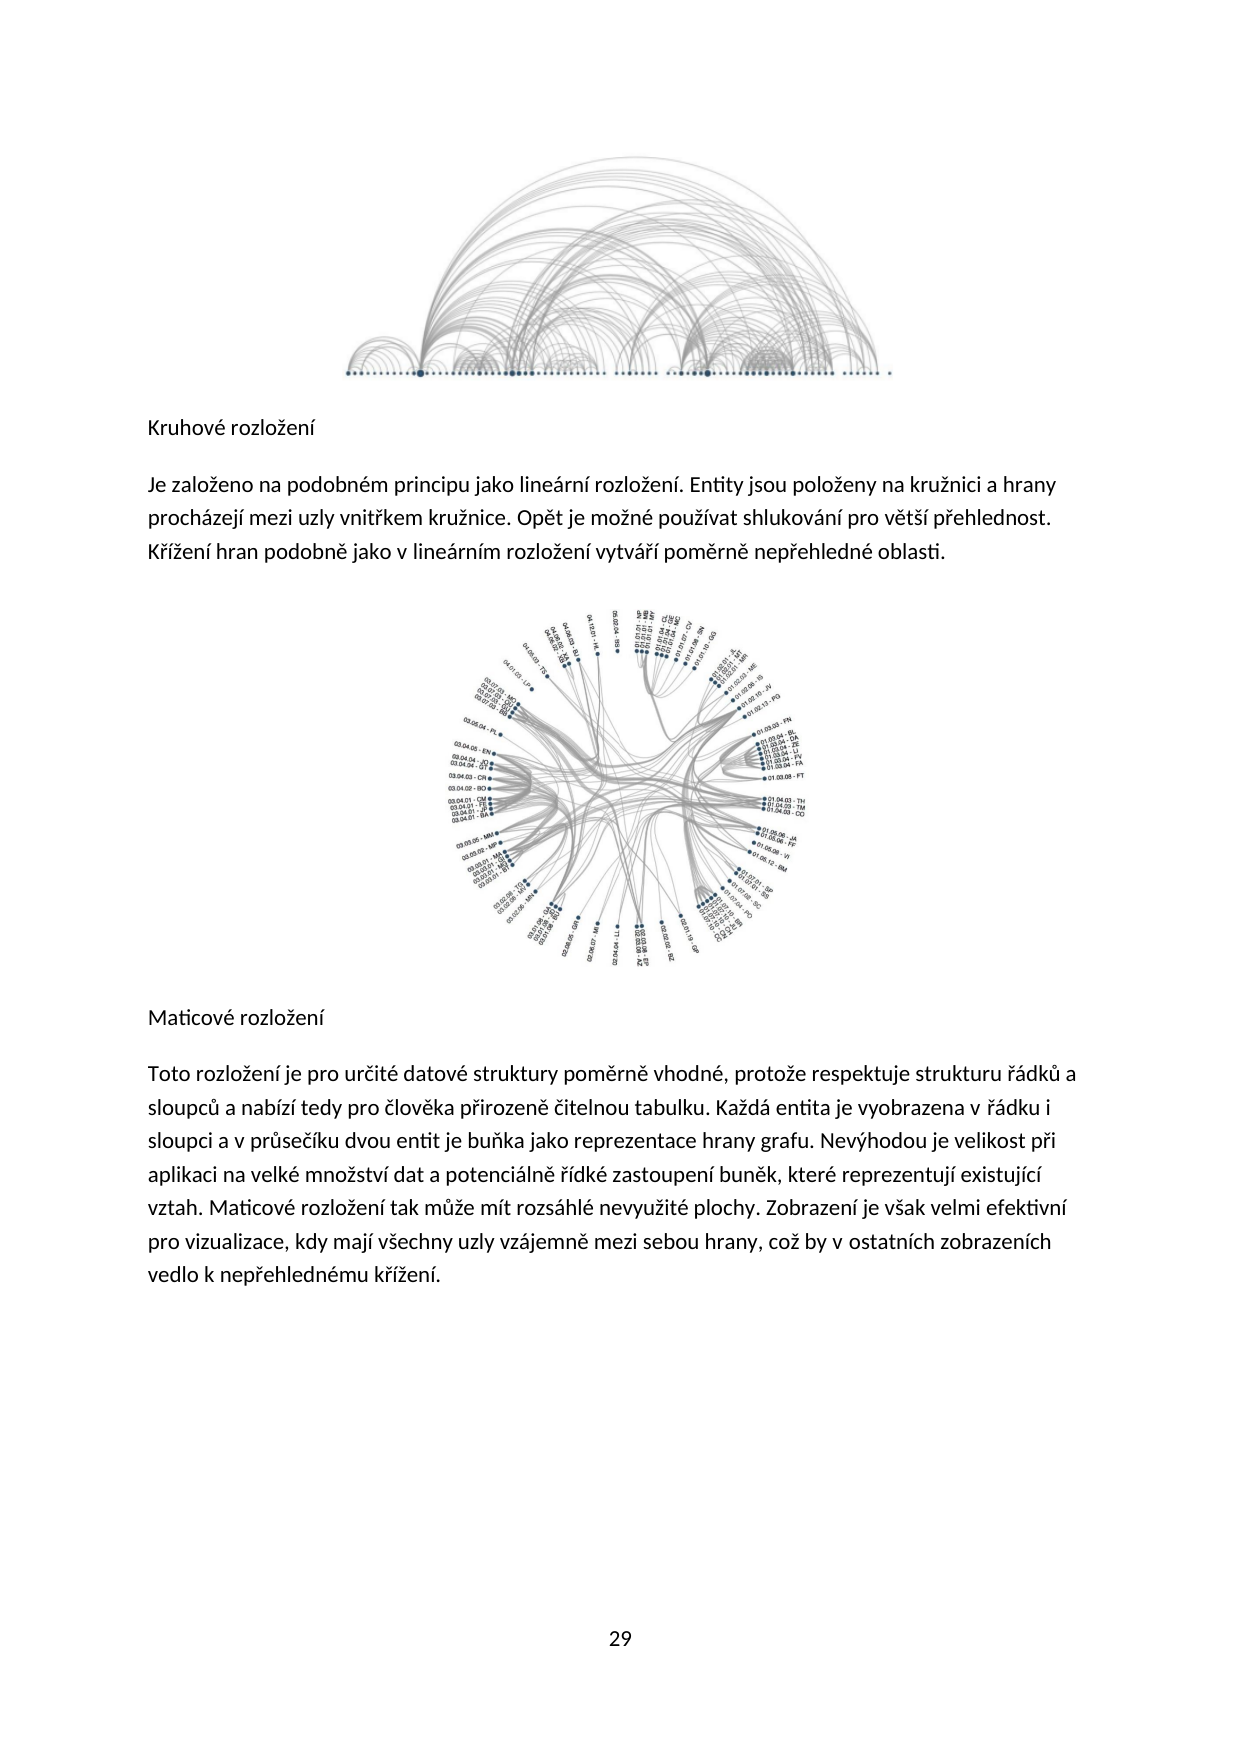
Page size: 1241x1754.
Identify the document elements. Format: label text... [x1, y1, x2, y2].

text Maticové rozložení [148, 1003, 1093, 1031]
picture [423, 593, 817, 975]
text Je založeno na podobném principu jako lineární rozložení. Entity jsou položeny na kružnici a hrany procházejí mezi uzly vnitřkem kružnice. Opět je možné používat shlukování pro větší přehlednost. Křížení hran podobně jako v lineárním rozložení vytváří poměrně nepřehledné oblasti. [148, 470, 1093, 565]
picture [338, 147, 903, 385]
text Kruhové rozložení [148, 413, 1093, 441]
text Toto rozložení je pro určité datové struktury poměrně vhodné, protože respektuje strukturu řádků a sloupců a nabízí tedy pro člověka přirozeně čitelnou tabulku. Každá entita je vyobrazena v řádku i sloupci a v průsečíku dvou entit je buňka jako reprezentace hrany grafu. Nevýhodou je velikost při aplikaci na velké množství dat a potenciálně řídké zastoupení buněk, které reprezentují existující vztah. Maticové rozložení tak může mít rozsáhlé nevyužité plochy. Zobrazení je však velmi efektivní pro vizualizace, kdy mají všechny uzly vzájemně mezi sebou hrany, což by v ostatních zobrazeních vedlo k nepřehlednému křížení. [148, 1059, 1093, 1288]
